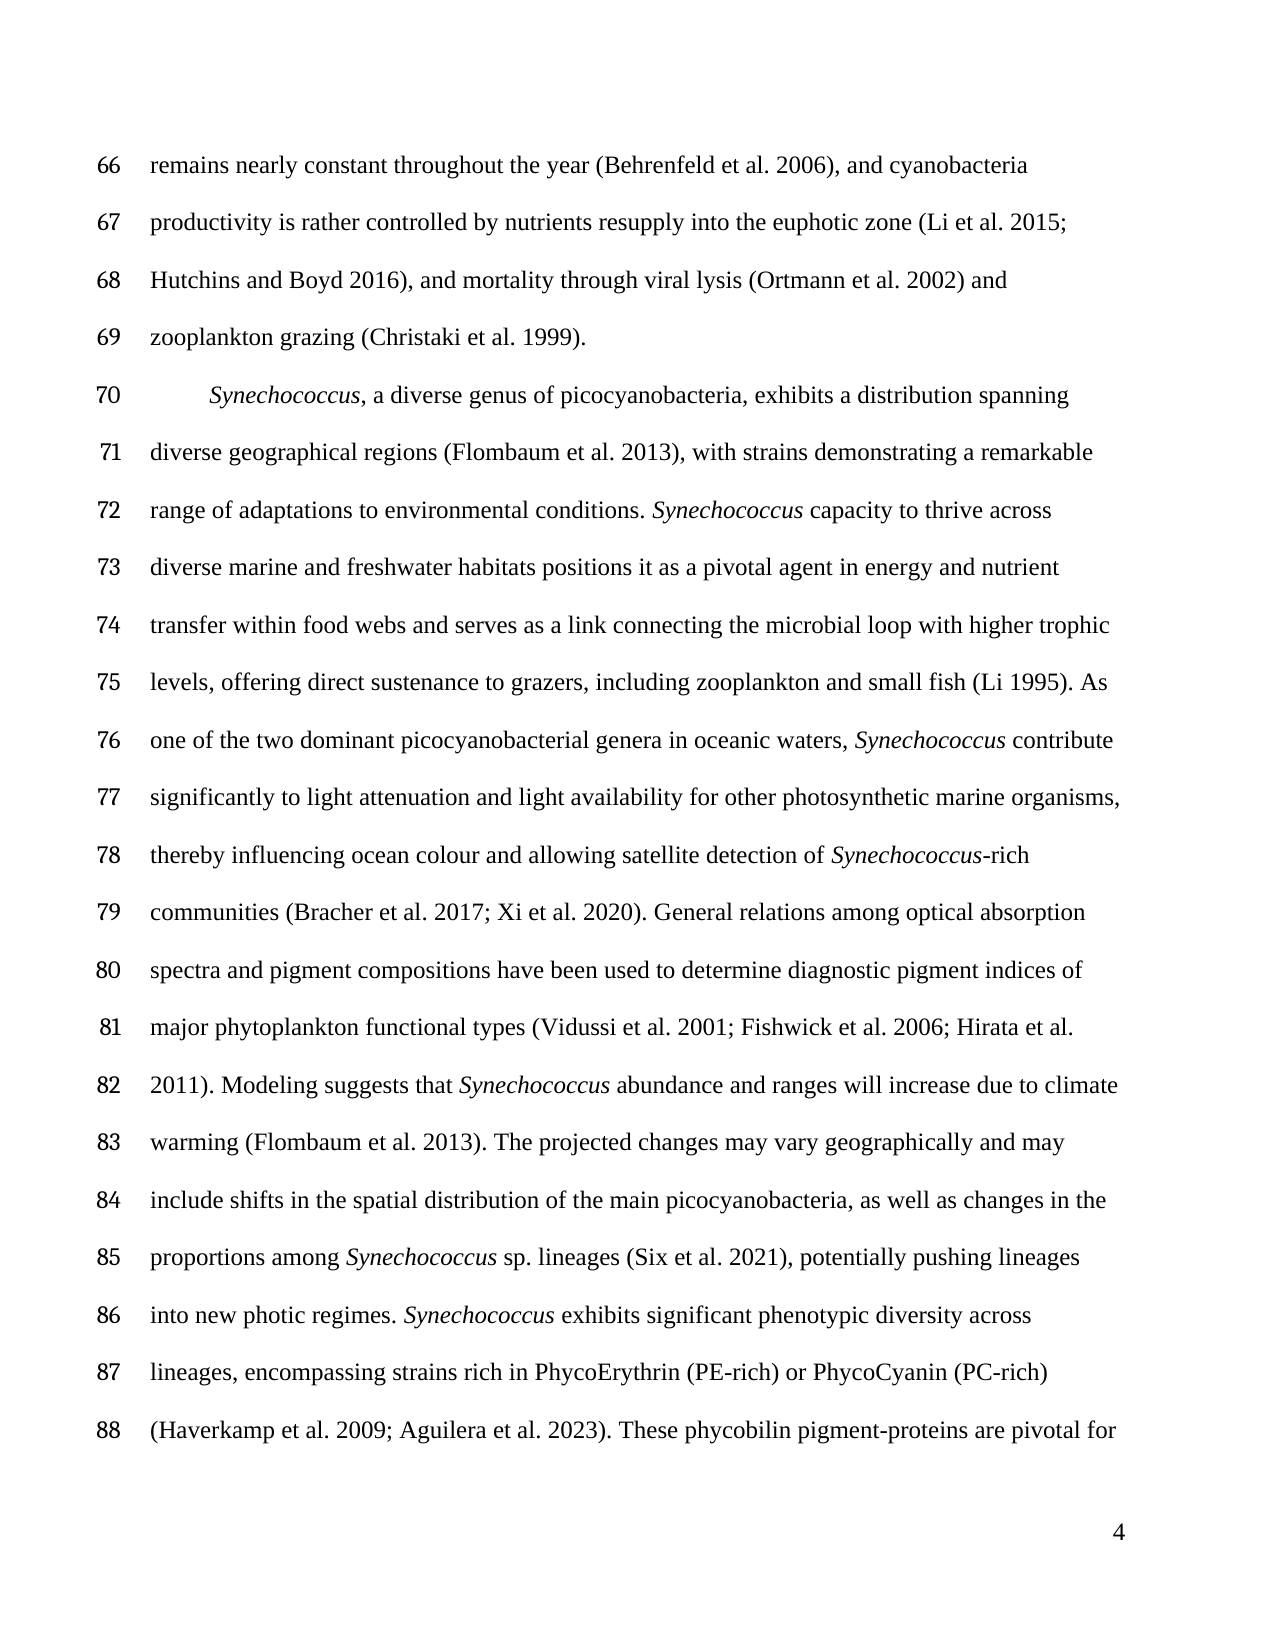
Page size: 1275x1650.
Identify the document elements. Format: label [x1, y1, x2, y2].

text [150, 380, 1125, 1444]
text [150, 150, 1125, 351]
